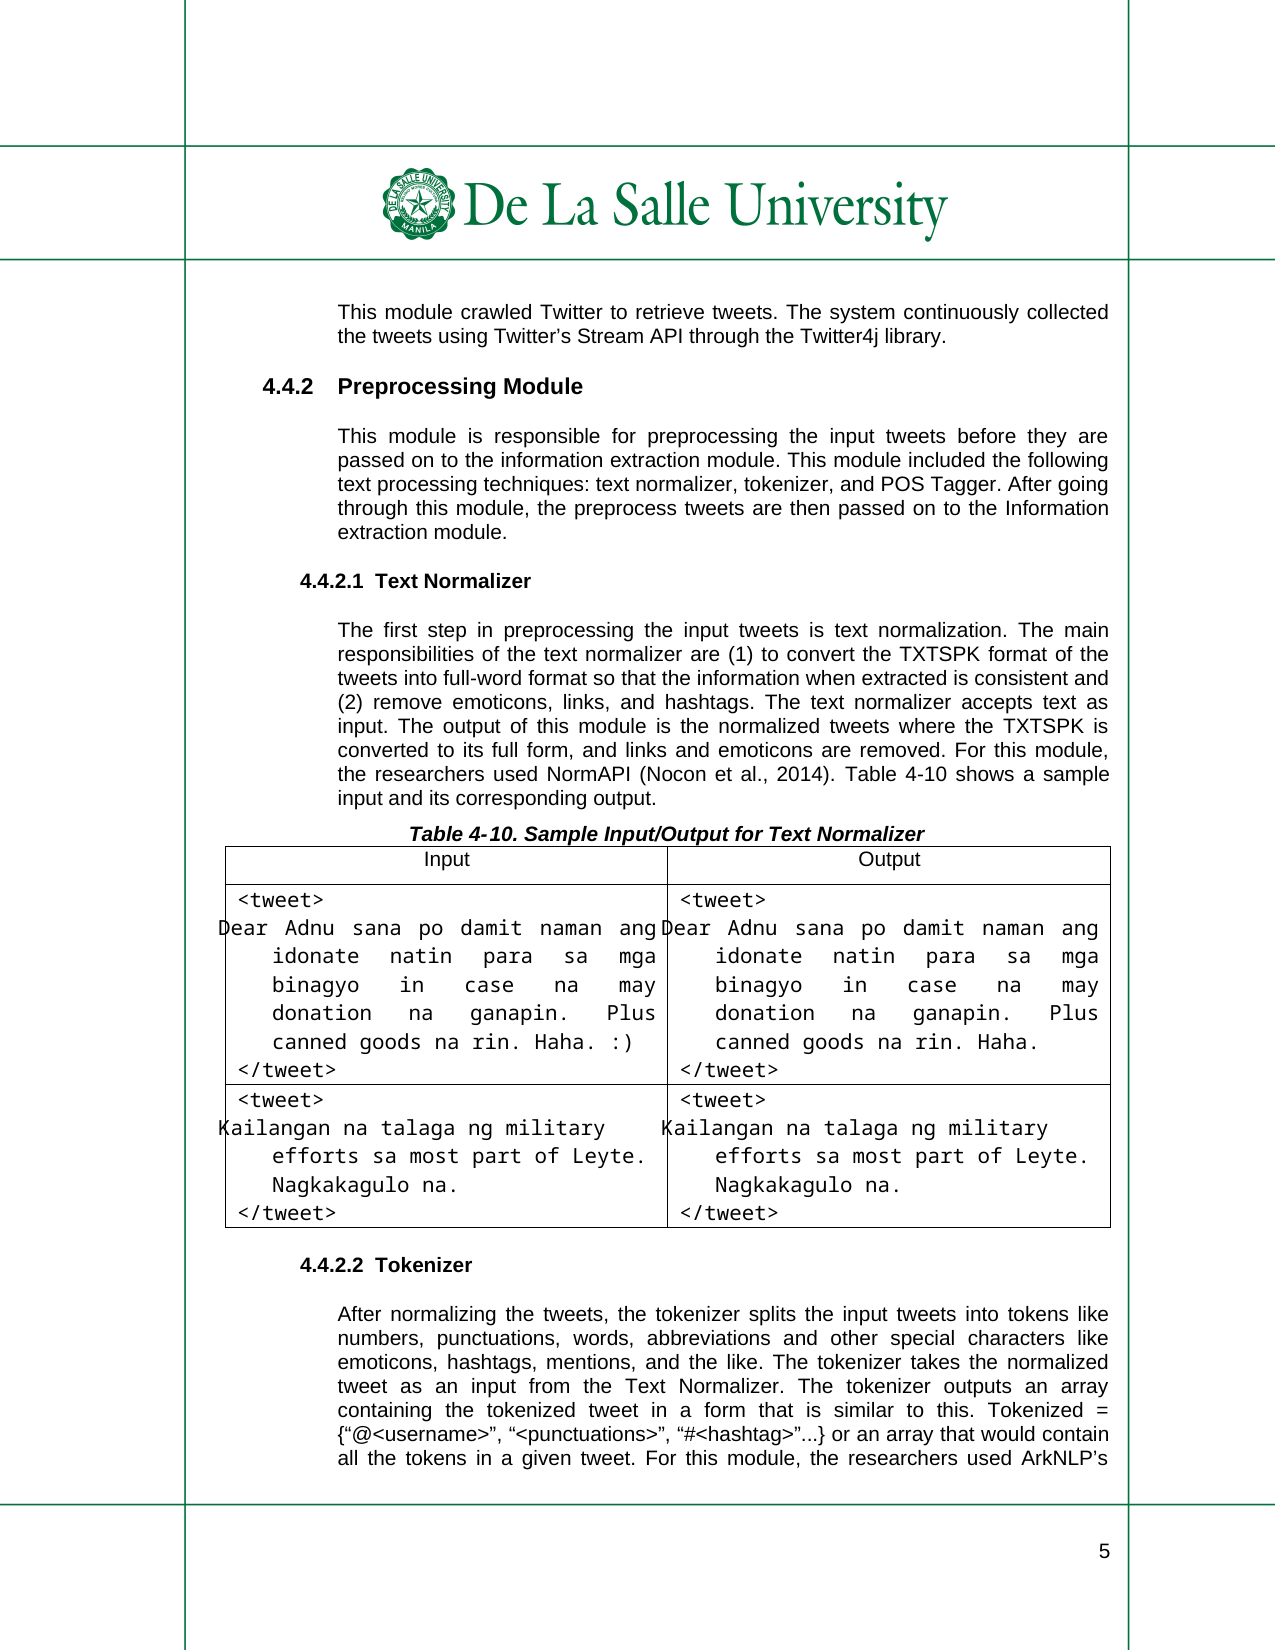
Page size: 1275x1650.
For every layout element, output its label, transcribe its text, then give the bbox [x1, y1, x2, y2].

subtitle Preprocessing Module [262, 373, 1110, 399]
table_header Output [668, 847, 1110, 884]
text This module crawled Twitter to retrieve tweets. The system continuously collected the tweets using Twitter’s Stream API through the Twitter4j library. [337, 300, 1110, 348]
picture [0, 0, 1275, 1650]
table_cell <tweet> Kailangan na talaga ng military efforts sa most part of Leyte. Nagkakagulo na. </tweet> [668, 1085, 1110, 1227]
subtitle Text Normalizer [300, 569, 1110, 593]
subtitle Tokenizer [300, 1253, 1110, 1277]
table_cell <tweet> Kailangan na talaga ng military efforts sa most part of Leyte. Nagkakagulo na. </tweet> [226, 1085, 667, 1227]
table_cell <tweet> Dear Adnu sana po damit naman ang idonate natin para sa mga binagyo in case na may donation na ganapin. Plus canned goods na rin. Haha. </tweet> [668, 885, 1110, 1084]
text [337, 1302, 1110, 1470]
text This module is responsible for preprocessing the input tweets before they are passed on to the information extraction module. This module included the following text processing techniques: text normalizer, tokenizer, and POS Tagger. After going through this module, the preprocess tweets are then passed on to the Information extraction module. [337, 424, 1110, 544]
table_cell <tweet> Dear Adnu sana po damit naman ang idonate natin para sa mga binagyo in case na may donation na ganapin. Plus canned goods na rin. Haha. :) </tweet> [226, 885, 667, 1084]
table_header Input [226, 847, 667, 884]
